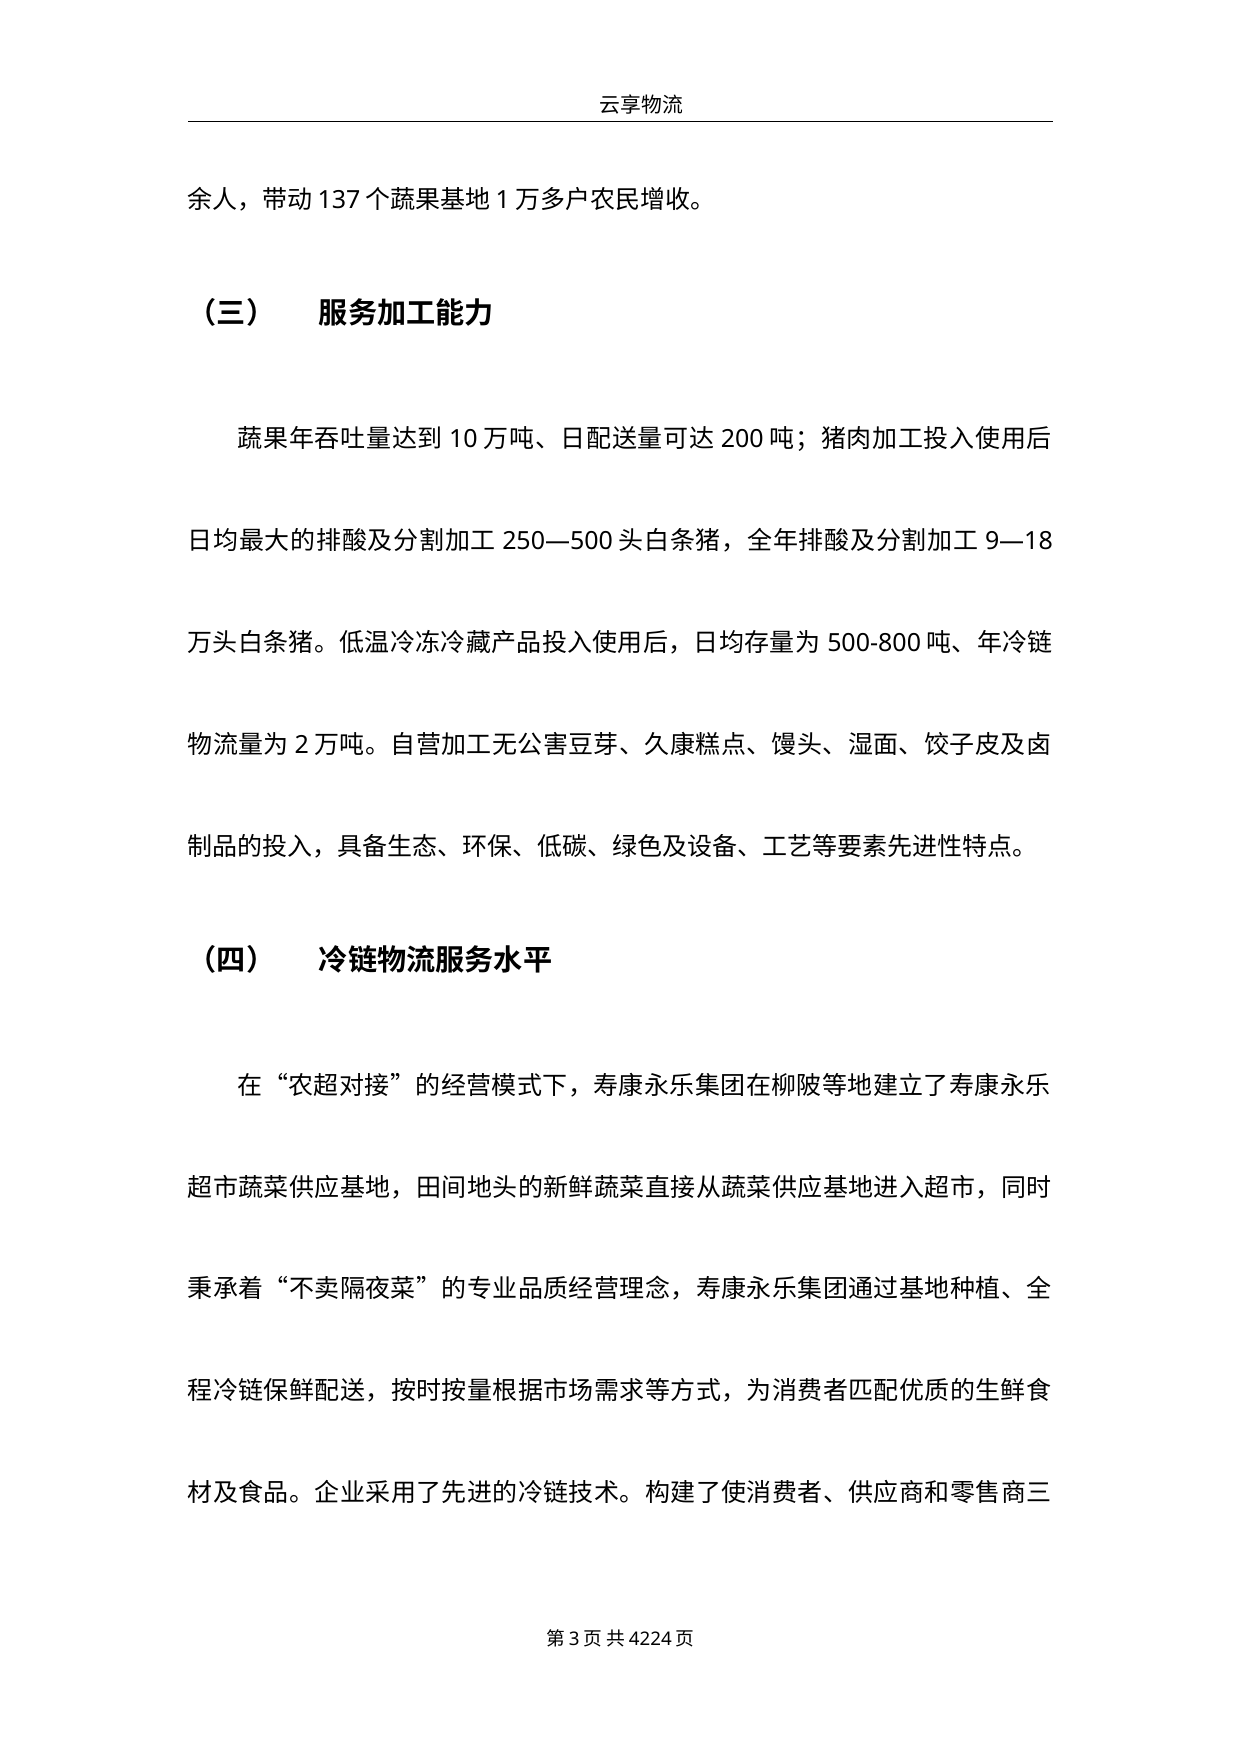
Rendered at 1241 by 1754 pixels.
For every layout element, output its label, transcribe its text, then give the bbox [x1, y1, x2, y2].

text 蔬果年吞吐量达到10万吨、日配送量可达200吨；猪肉加工投入使用后日均最大的排酸及分割加工250—500头白条猪，全年排酸及分割加工9—18万头白条猪。低温冷冻冷藏产品投入使用后，日均存量为500-800吨、年冷链物流量为2万吨。自营加工无公害豆芽、久康糕点、馒头、湿面、饺子皮及卤制品的投入，具备生态、环保、低碳、绿色及设备、工艺等要素先进性特点。 [187, 403, 1053, 878]
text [187, 1049, 1053, 1525]
subtitle 冷链物流服务水平 [187, 923, 1053, 991]
subtitle 服务加工能力 [187, 277, 1053, 345]
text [187, 164, 1053, 232]
